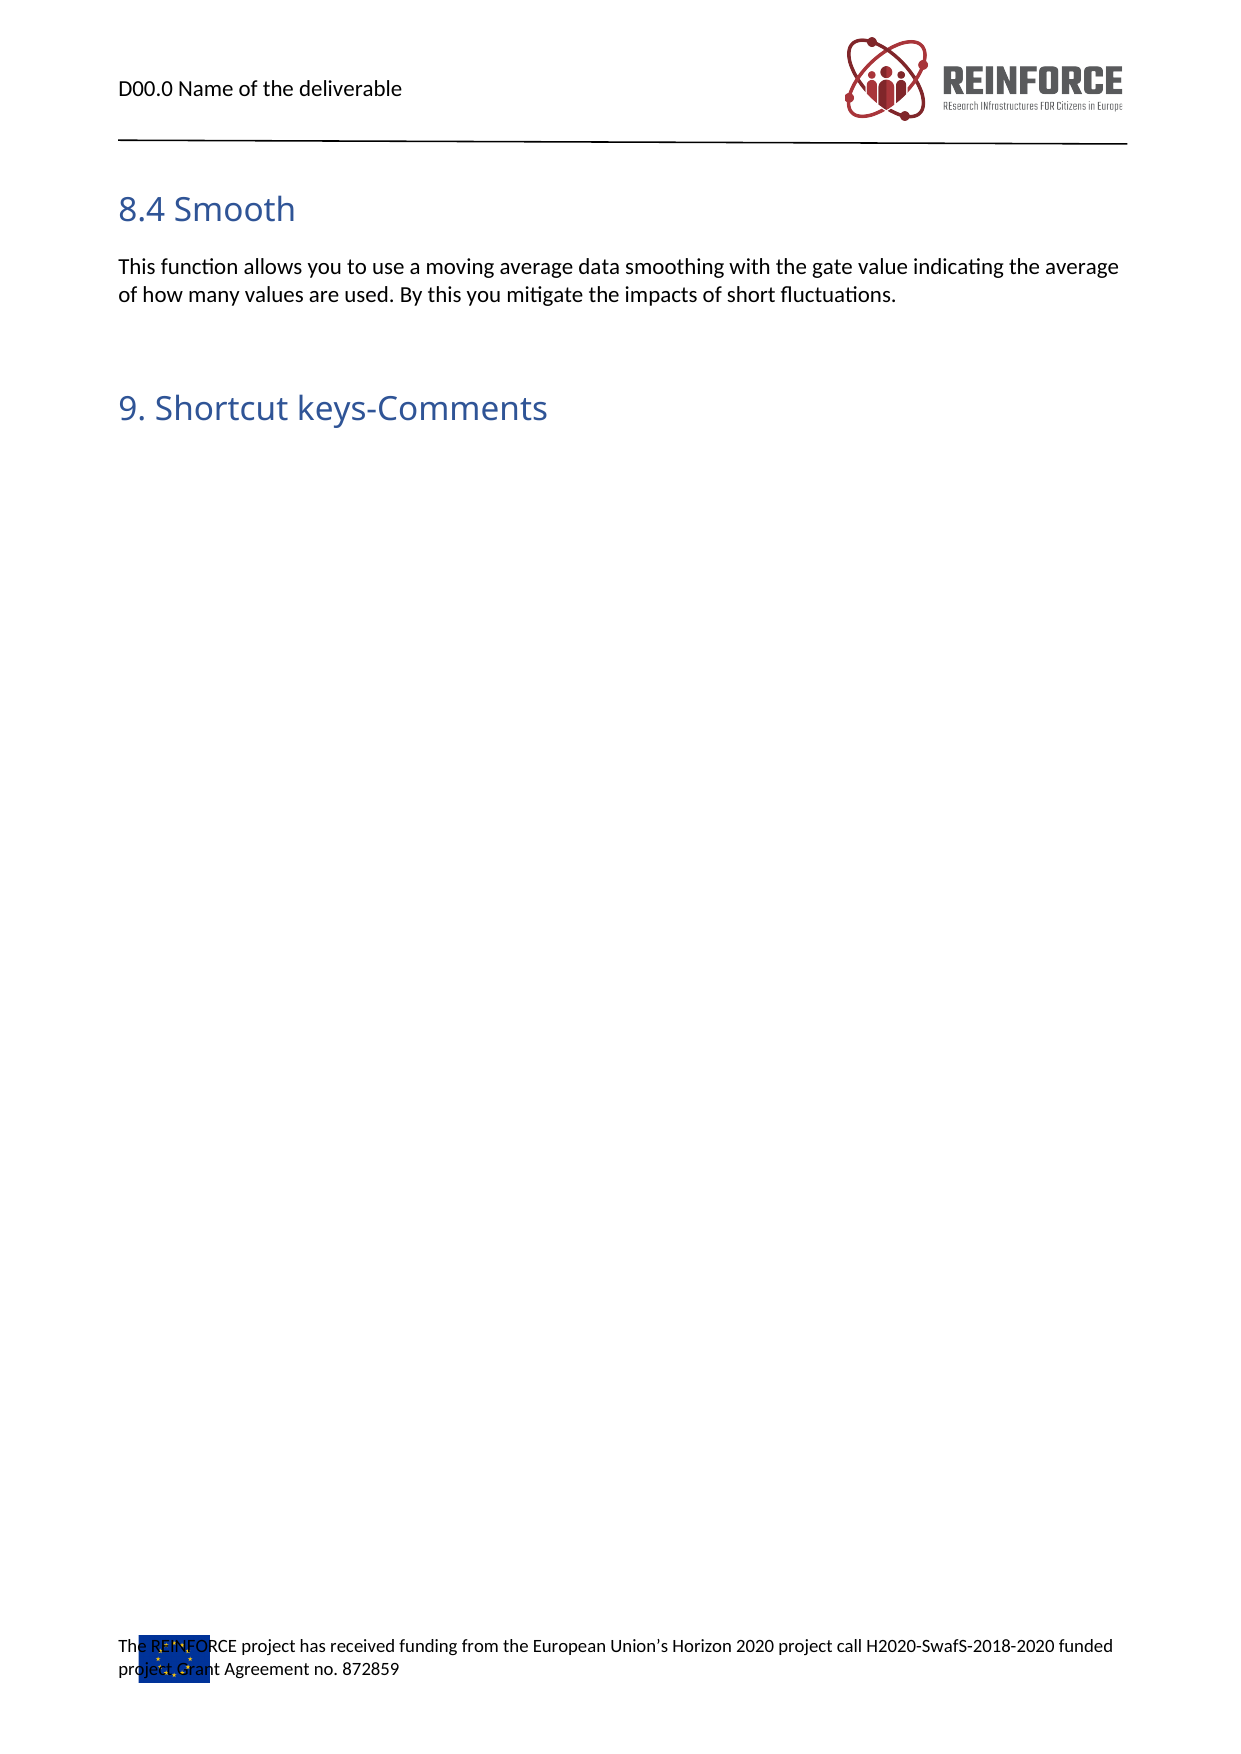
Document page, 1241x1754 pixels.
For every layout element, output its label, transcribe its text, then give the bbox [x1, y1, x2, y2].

picture [845, 37, 1123, 121]
picture [138, 1635, 210, 1683]
text This function allows you to use a moving average data smoothing with the gate value indicating the average of how many values are used. By this you mitigate the impacts of short fluctuations. [118, 252, 1122, 308]
subtitle 9. Shortcut keys-Comments [118, 384, 1122, 430]
subtitle 8.4 Smooth [118, 186, 1122, 231]
